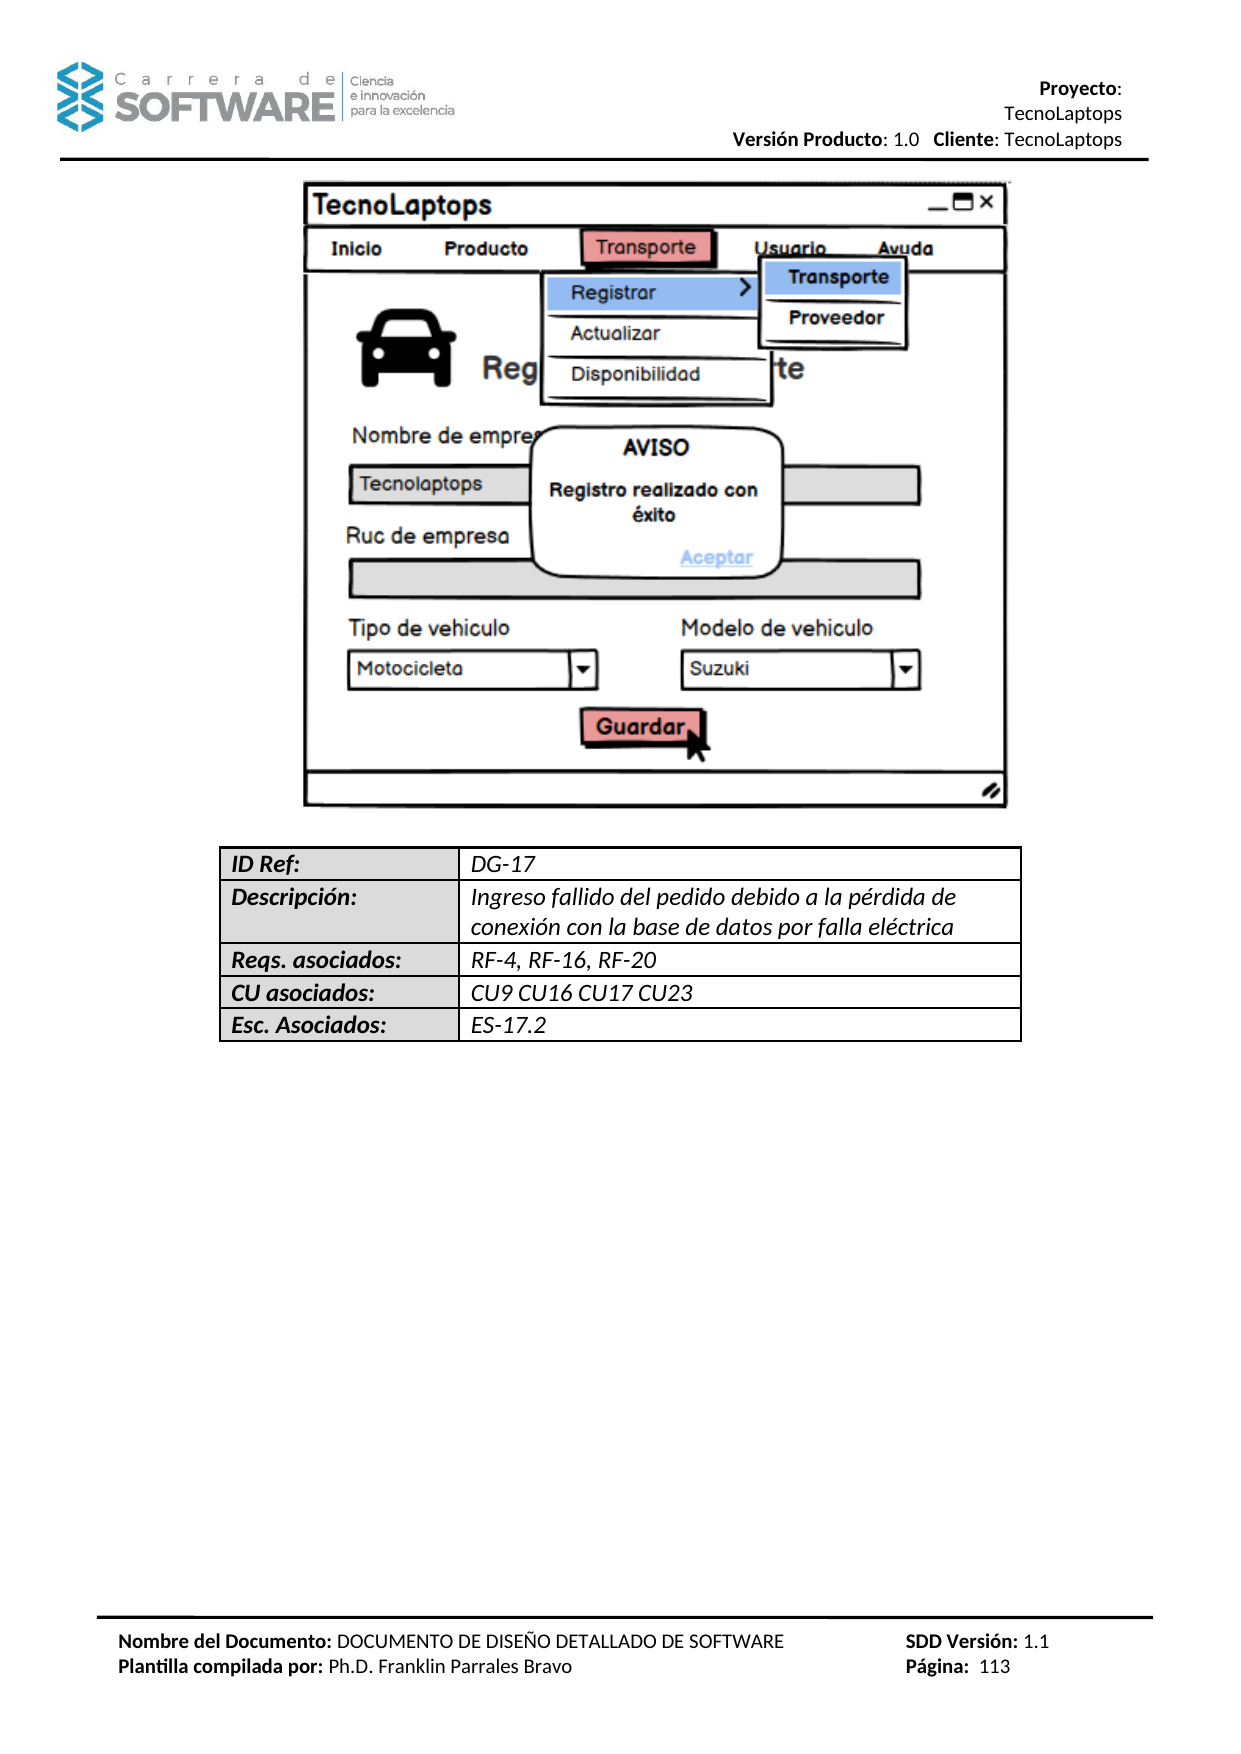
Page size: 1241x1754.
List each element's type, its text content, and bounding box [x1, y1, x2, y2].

table_cell RF-4, RF-16, RF-20 [460, 944, 1020, 975]
table_header DG-17 [460, 849, 1020, 879]
picture [302, 180, 1013, 818]
table_cell Ingreso fallido del pedido debido a la pérdida de conexión con la base de datos por falla eléctrica [460, 881, 1020, 942]
table_cell Esc. Asociados: [221, 1009, 458, 1040]
picture [46, 46, 461, 154]
table_header ID Ref: [221, 849, 458, 879]
table_cell CU asociados: [221, 977, 458, 1007]
table_cell ES-17.2 [460, 1009, 1020, 1040]
table_cell CU9 CU16 CU17 CU23 [460, 977, 1020, 1007]
table_cell Reqs. asociados: [221, 944, 458, 975]
table_cell Descripción: [221, 881, 458, 942]
